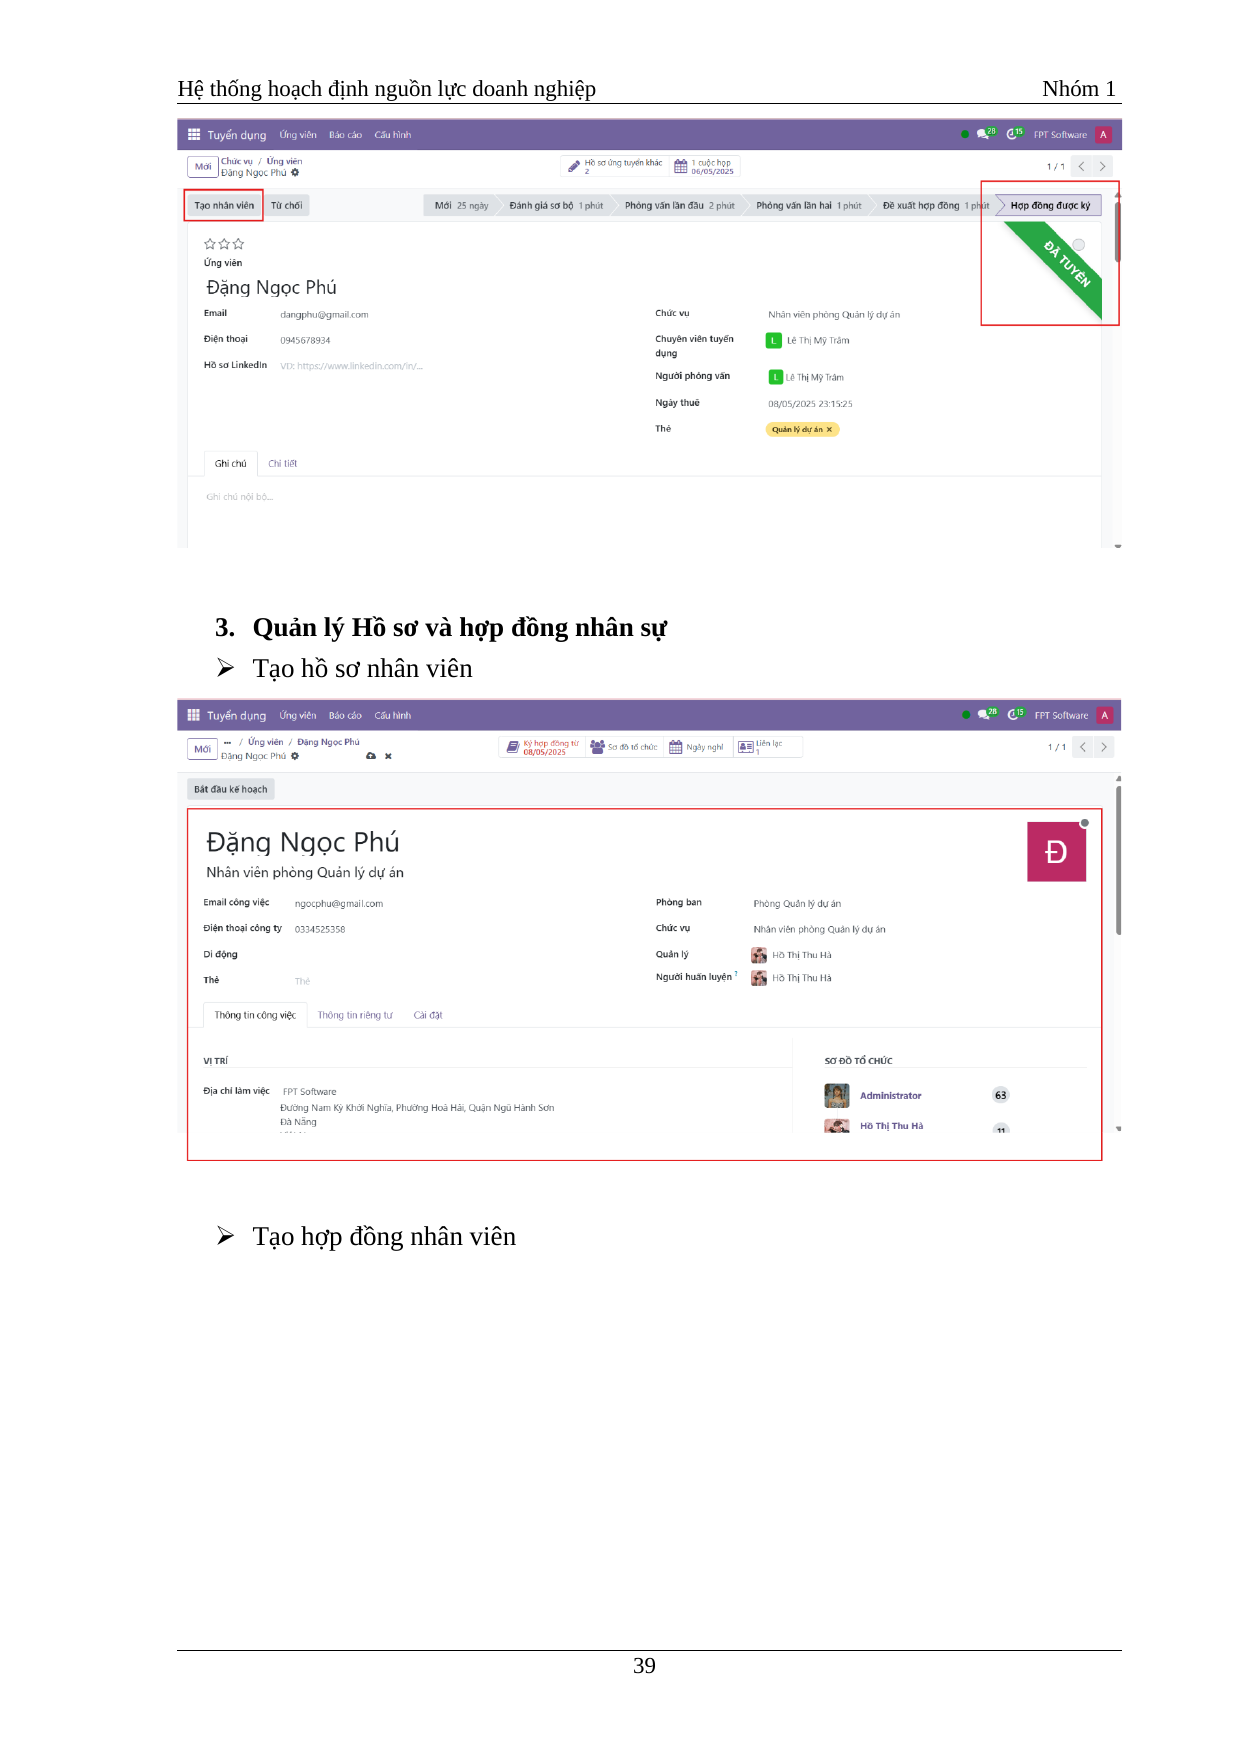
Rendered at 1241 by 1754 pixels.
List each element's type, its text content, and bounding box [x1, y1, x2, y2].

list Tạo hồ sơ nhân viên [215, 652, 1122, 683]
subtitle Quản lý Hồ sơ và hợp đồng nhân sự [215, 611, 1122, 642]
list Tạo hợp đồng nhân viên [215, 1220, 1122, 1251]
picture [177, 118, 1123, 548]
picture [177, 698, 1122, 1161]
